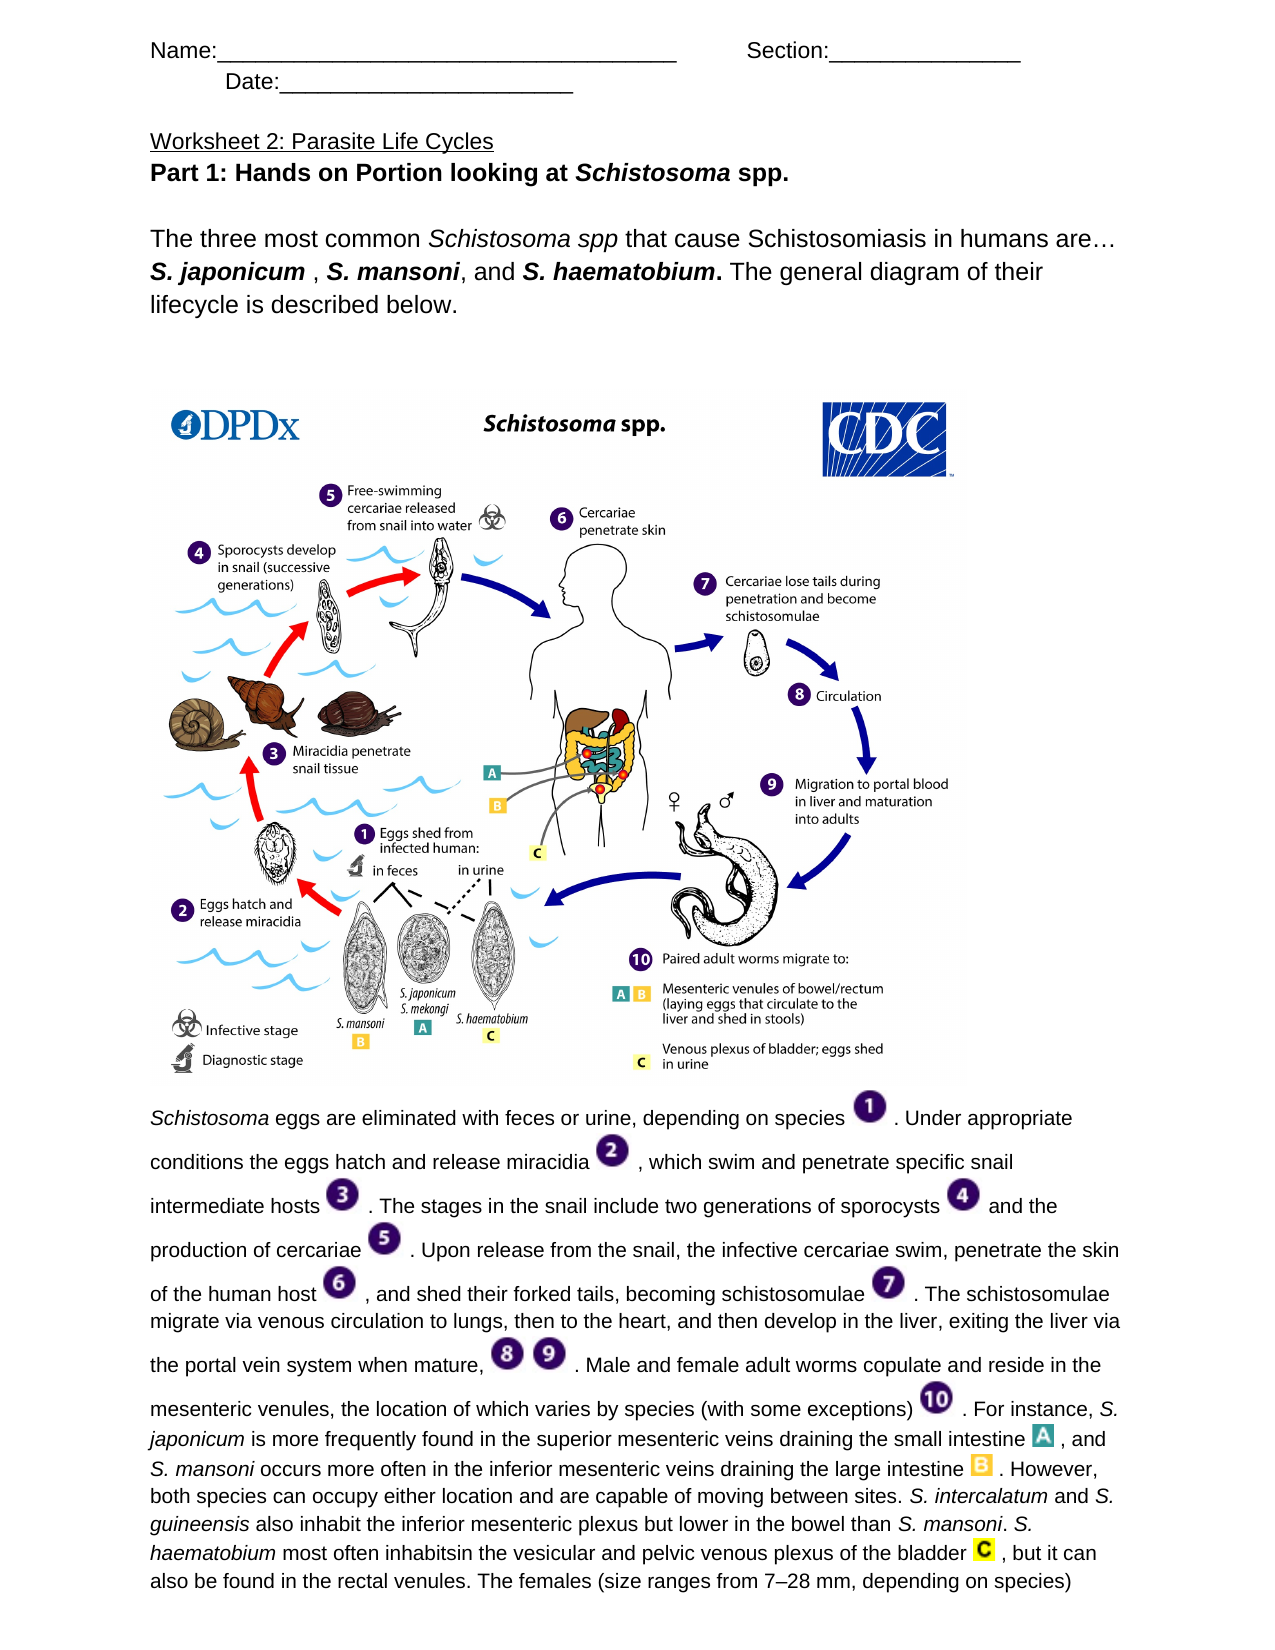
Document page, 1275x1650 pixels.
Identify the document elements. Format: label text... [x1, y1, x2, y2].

text Part 1: Hands on Portion looking at Schistosoma spp. [150, 158, 1125, 187]
picture [851, 1090, 888, 1126]
picture [367, 1221, 404, 1258]
picture [973, 1538, 996, 1561]
picture [490, 1336, 527, 1373]
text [150, 1090, 1125, 1593]
picture [595, 1133, 632, 1170]
text Worksheet 2: Parasite Life Cycles [150, 128, 1125, 154]
picture [532, 1336, 568, 1373]
text The three most common Schistosoma spp that cause Schistosomiasis in humans are… [150, 224, 1125, 253]
picture [326, 1177, 362, 1214]
text S. japonicum , S. mansoni, and S. haematobium. The general diagram of their lifecycle is described below. [150, 257, 1125, 319]
picture [150, 389, 967, 1086]
picture [871, 1265, 908, 1302]
picture [946, 1177, 983, 1214]
text Name:____________________________________ Section:_______________ Date:_______________________ [150, 37, 1125, 94]
picture [919, 1380, 956, 1417]
picture [1032, 1424, 1054, 1447]
picture [970, 1454, 993, 1476]
picture [322, 1265, 359, 1302]
